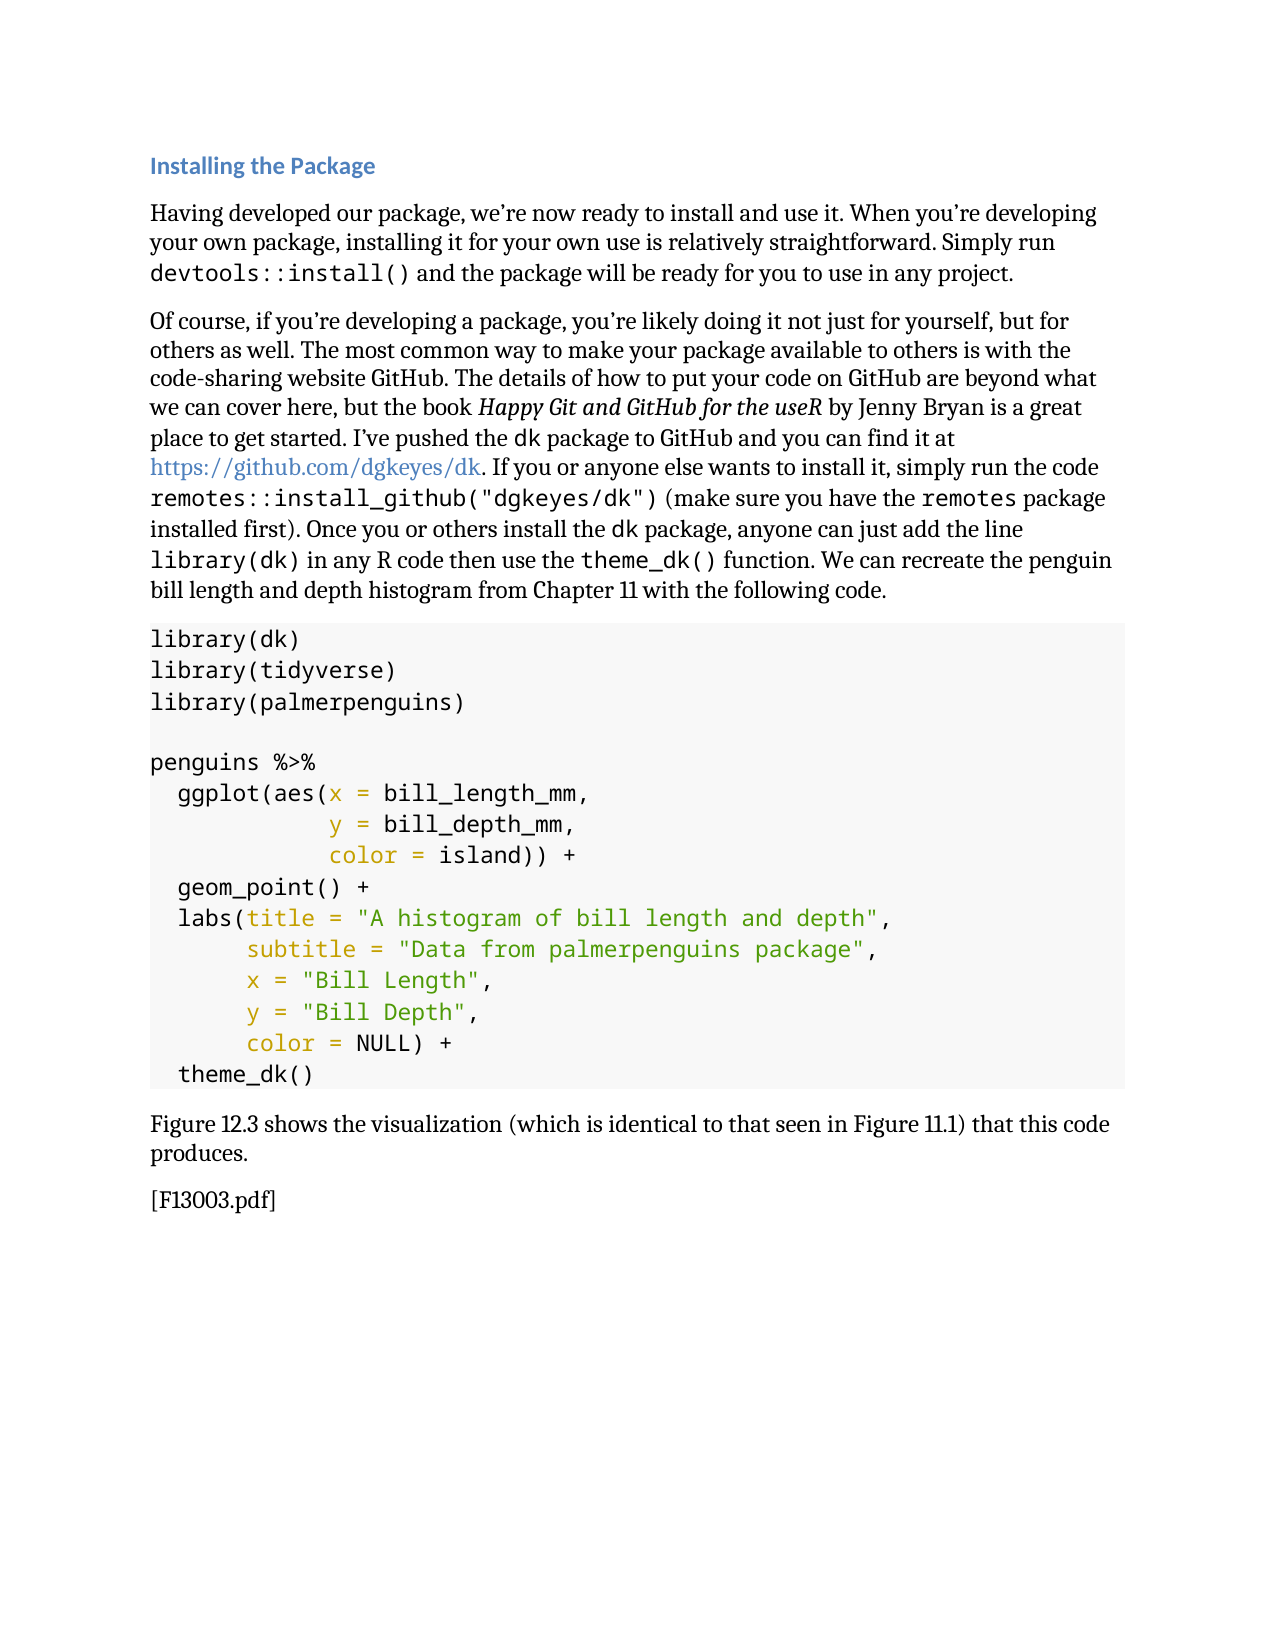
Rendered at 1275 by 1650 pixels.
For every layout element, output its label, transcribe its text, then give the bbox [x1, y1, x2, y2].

text library(dk) library(tidyverse) library(palmerpenguins) penguins %>% ggplot(aes(x = bill_length_mm, y = bill_depth_mm, color = island)) + geom_point() + labs(title = "A histogram of bill length and depth", subtitle = "Data from palmerpenguins package", x = "Bill Length", y = "Bill Depth", color = NULL) + theme_dk() [150, 623, 1125, 1089]
text [F13003.pdf] [150, 1186, 1125, 1215]
subtitle Installing the Package [150, 150, 1125, 181]
text Figure 12.3 shows the visualization (which is identical to that seen in Figure 11.1) that this code produces. [150, 1110, 1125, 1168]
text Of course, if you’re developing a package, you’re likely doing it not just for yourself, but for others as well. The most common way to make your package available to others is with the code-sharing website GitHub. The details of how to put your code on GitHub are beyond what we can cover here, but the book Happy Git and GitHub for the useR by Jenny Bryan is a great place to get started. I’ve pushed the dk package to GitHub and you can find it at https://github.com/dgkeyes/dk. If you or anyone else wants to install it, simply run the code remotes::install_github("dgkeyes/dk") (make sure you have the remotes package installed first). Once you or others install the dk package, anyone can just add the line library(dk) in any R code then use the theme_dk() function. We can recreate the penguin bill length and depth histogram from Chapter 11 with the following code. [150, 307, 1125, 604]
text Having developed our package, we’re now ready to install and use it. When you’re developing your own package, installing it for your own use is relatively straightforward. Simply run devtools::install() and the package will be ready for you to use in any project. [150, 199, 1125, 288]
